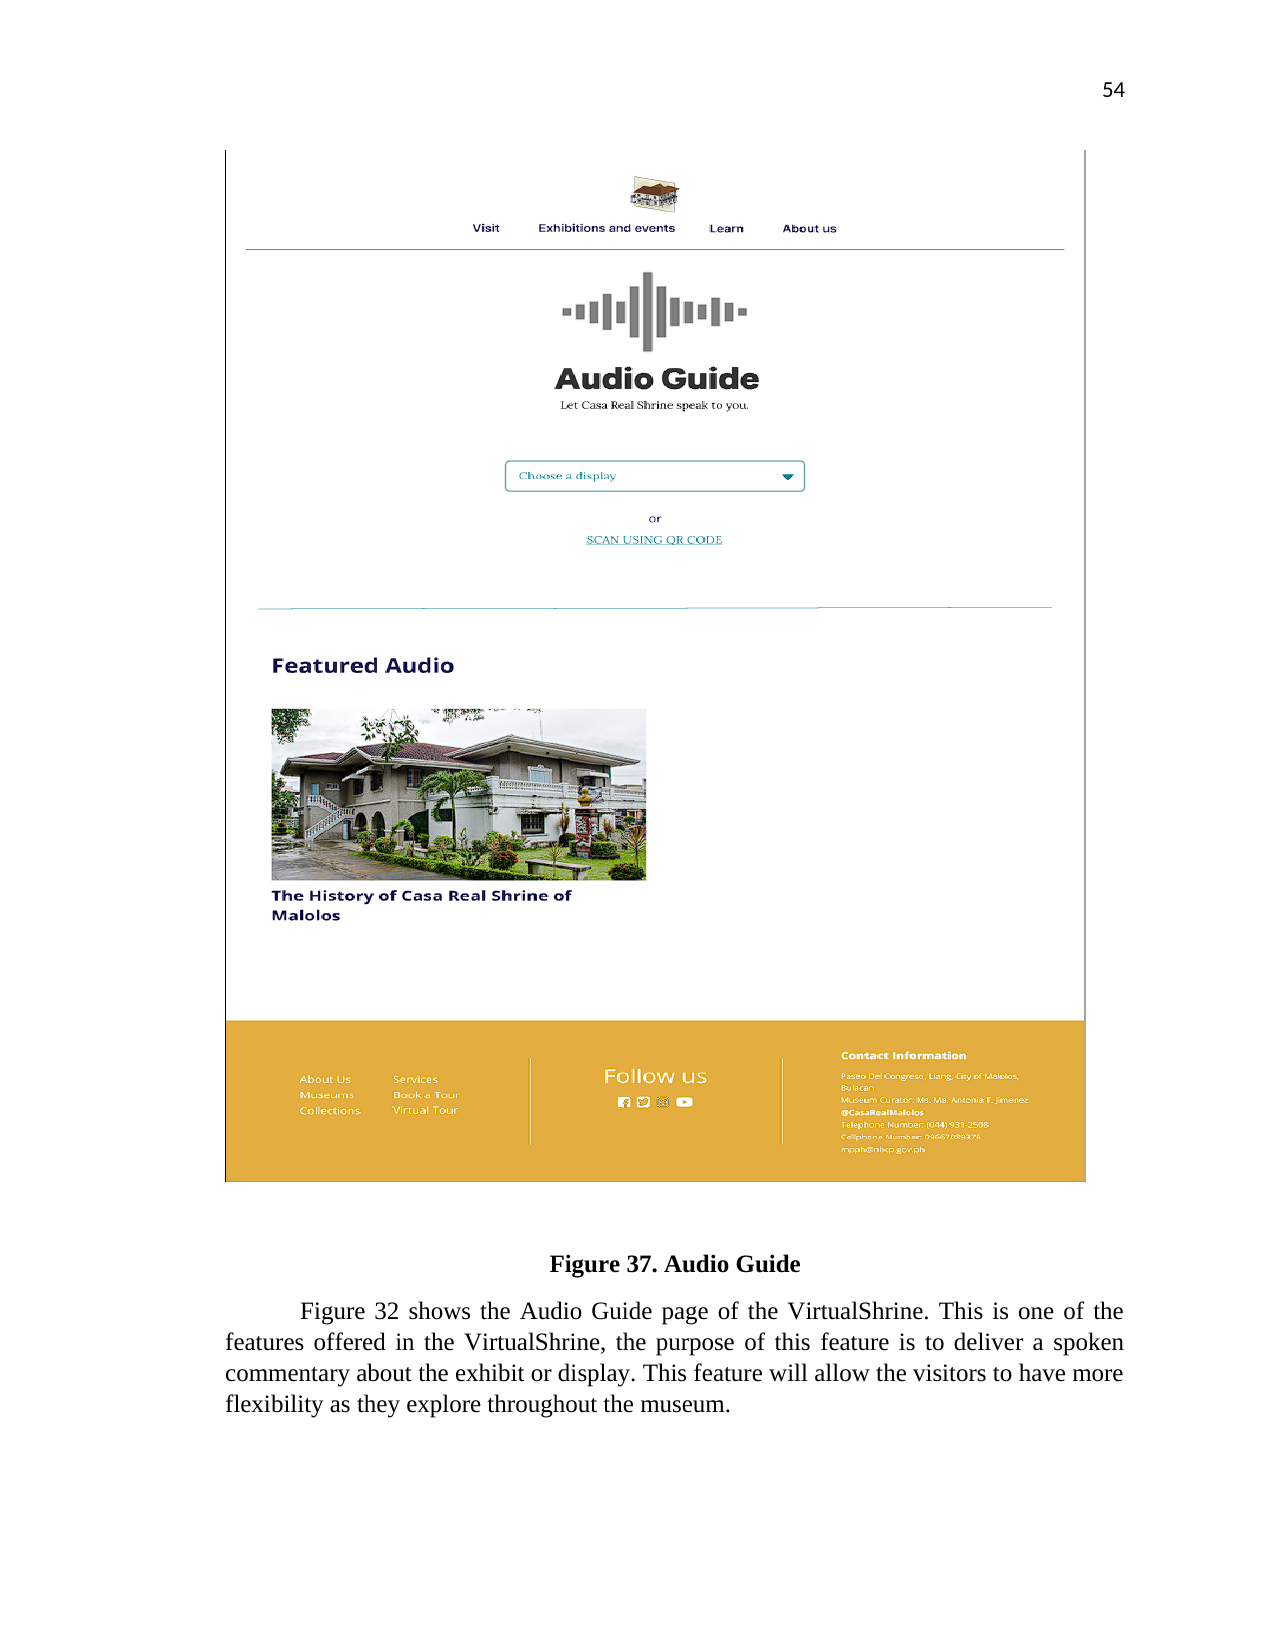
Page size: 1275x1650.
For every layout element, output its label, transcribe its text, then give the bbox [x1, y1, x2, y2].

text Figure 32 shows the Audio Guide page of the VirtualShrine. This is one of the features offered in the VirtualShrine, the purpose of this feature is to deliver a spoken commentary about the exhibit or display. This feature will allow the visitors to have more flexibility as they explore throughout the museum. [225, 1296, 1125, 1418]
text Figure 37. Audio Guide [225, 1249, 1125, 1277]
picture [225, 150, 1086, 1182]
